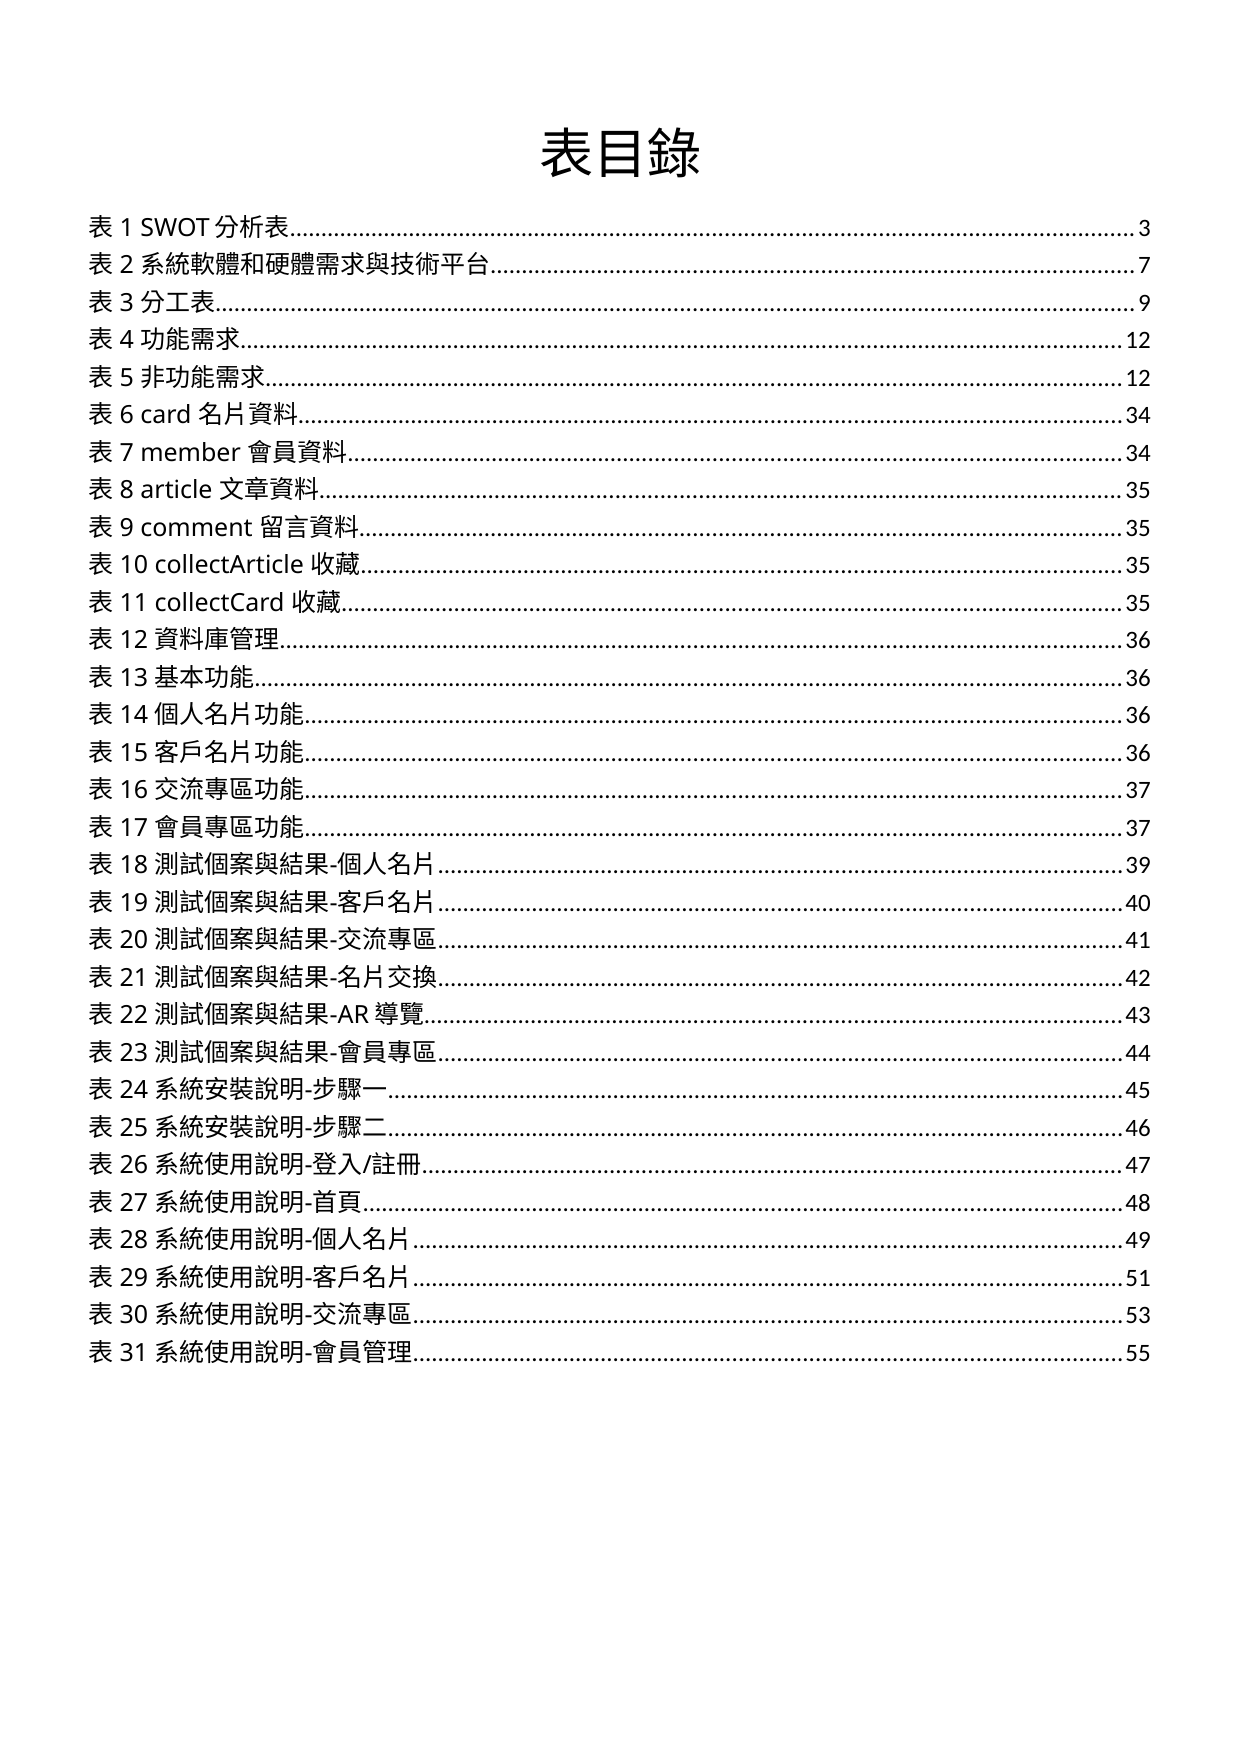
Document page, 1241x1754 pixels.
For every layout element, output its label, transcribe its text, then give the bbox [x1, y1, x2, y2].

text 表 25 系統安裝說明-步驟二 46 [89, 1107, 1152, 1144]
text 表 27 系統使用說明-首頁 48 [89, 1182, 1152, 1219]
text 表 31 系統使用說明-會員管理 55 [89, 1332, 1152, 1369]
text 表 19 測試個案與結果-客戶名片 40 [89, 882, 1152, 919]
text 表 23 測試個案與結果-會員專區 44 [89, 1032, 1152, 1069]
text 表 29 系統使用說明-客戶名片 51 [89, 1257, 1152, 1294]
text 表 12 資料庫管理 36 [89, 619, 1152, 657]
text 表 11 collectCard 收藏 35 [89, 582, 1152, 619]
text 表 5 非功能需求 12 [89, 357, 1152, 394]
text 表 22 測試個案與結果-AR導覽 43 [89, 994, 1152, 1032]
text 表 20 測試個案與結果-交流專區 41 [89, 919, 1152, 957]
text 表 16 交流專區功能 37 [89, 769, 1152, 807]
text 表 30 系統使用說明-交流專區 53 [89, 1294, 1152, 1332]
text 表 2 系統軟體和硬體需求與技術平台 7 [89, 244, 1152, 282]
text 表 24 系統安裝說明-步驟一 45 [89, 1069, 1152, 1107]
text 表 28 系統使用說明-個人名片 49 [89, 1219, 1152, 1257]
text 表 9 comment 留言資料 35 [89, 507, 1152, 544]
text 表 15 客戶名片功能 36 [89, 732, 1152, 769]
text 表 1 SWOT分析表 3 [89, 207, 1152, 244]
text 表 26 系統使用說明-登入/註冊 47 [89, 1144, 1152, 1182]
text 表 10 collectArticle 收藏 35 [89, 544, 1152, 582]
text 表 4 功能需求 12 [89, 319, 1152, 357]
text 表 14 個人名片功能 36 [89, 694, 1152, 732]
text 表 13 基本功能 36 [89, 657, 1152, 694]
text 表目錄 [89, 94, 1152, 207]
text 表 3 分工表 9 [89, 282, 1152, 319]
text 表 6 card 名片資料 34 [89, 394, 1152, 432]
text 表 21 測試個案與結果-名片交換 42 [89, 957, 1152, 994]
text 表 8 article 文章資料 35 [89, 469, 1152, 507]
text 表 18 測試個案與結果-個人名片 39 [89, 844, 1152, 882]
text 表 17 會員專區功能 37 [89, 807, 1152, 844]
text 表 7 member 會員資料 34 [89, 432, 1152, 469]
